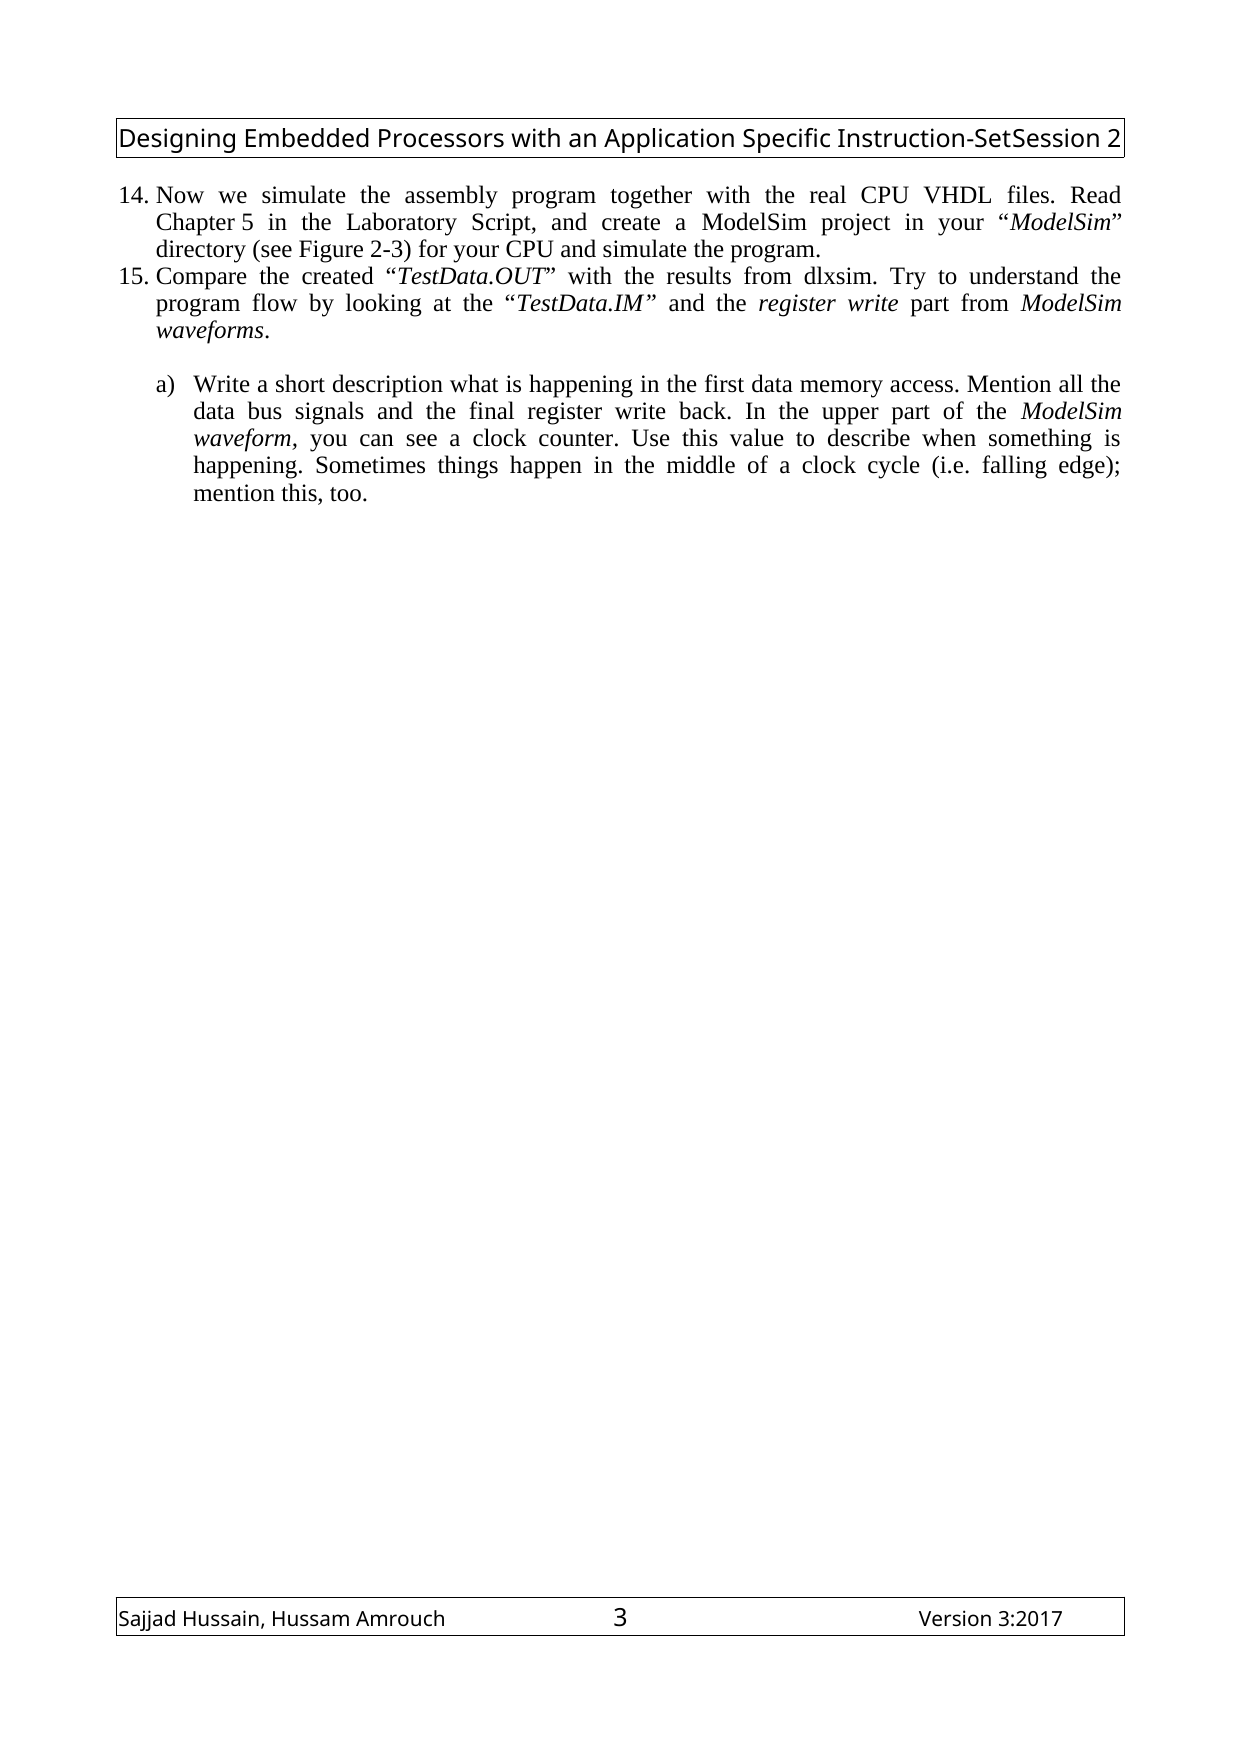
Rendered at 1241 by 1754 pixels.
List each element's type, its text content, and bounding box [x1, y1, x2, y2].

list Compare the created “TestData.OUT” with the results from dlxsim. Try to understand the program flow by looking at the “TestData.IM” and the register write part from ModelSim waveforms. [118, 263, 1122, 344]
list Now we simulate the assembly program together with the real CPU VHDL files. Read Chapter 5 in the Laboratory Script, and create a ModelSim project in your “ModelSim” directory (see Figure 2-3) for your CPU and simulate the program. [118, 181, 1122, 263]
list Write a short description what is happening in the first data memory access. Mention all the data bus signals and the final register write back. In the upper part of the ModelSim waveform, you can see a clock counter. Use this value to describe when something is happening. Sometimes things happen in the middle of a clock cycle (i.e. falling edge); mention this, too. [156, 371, 1122, 506]
